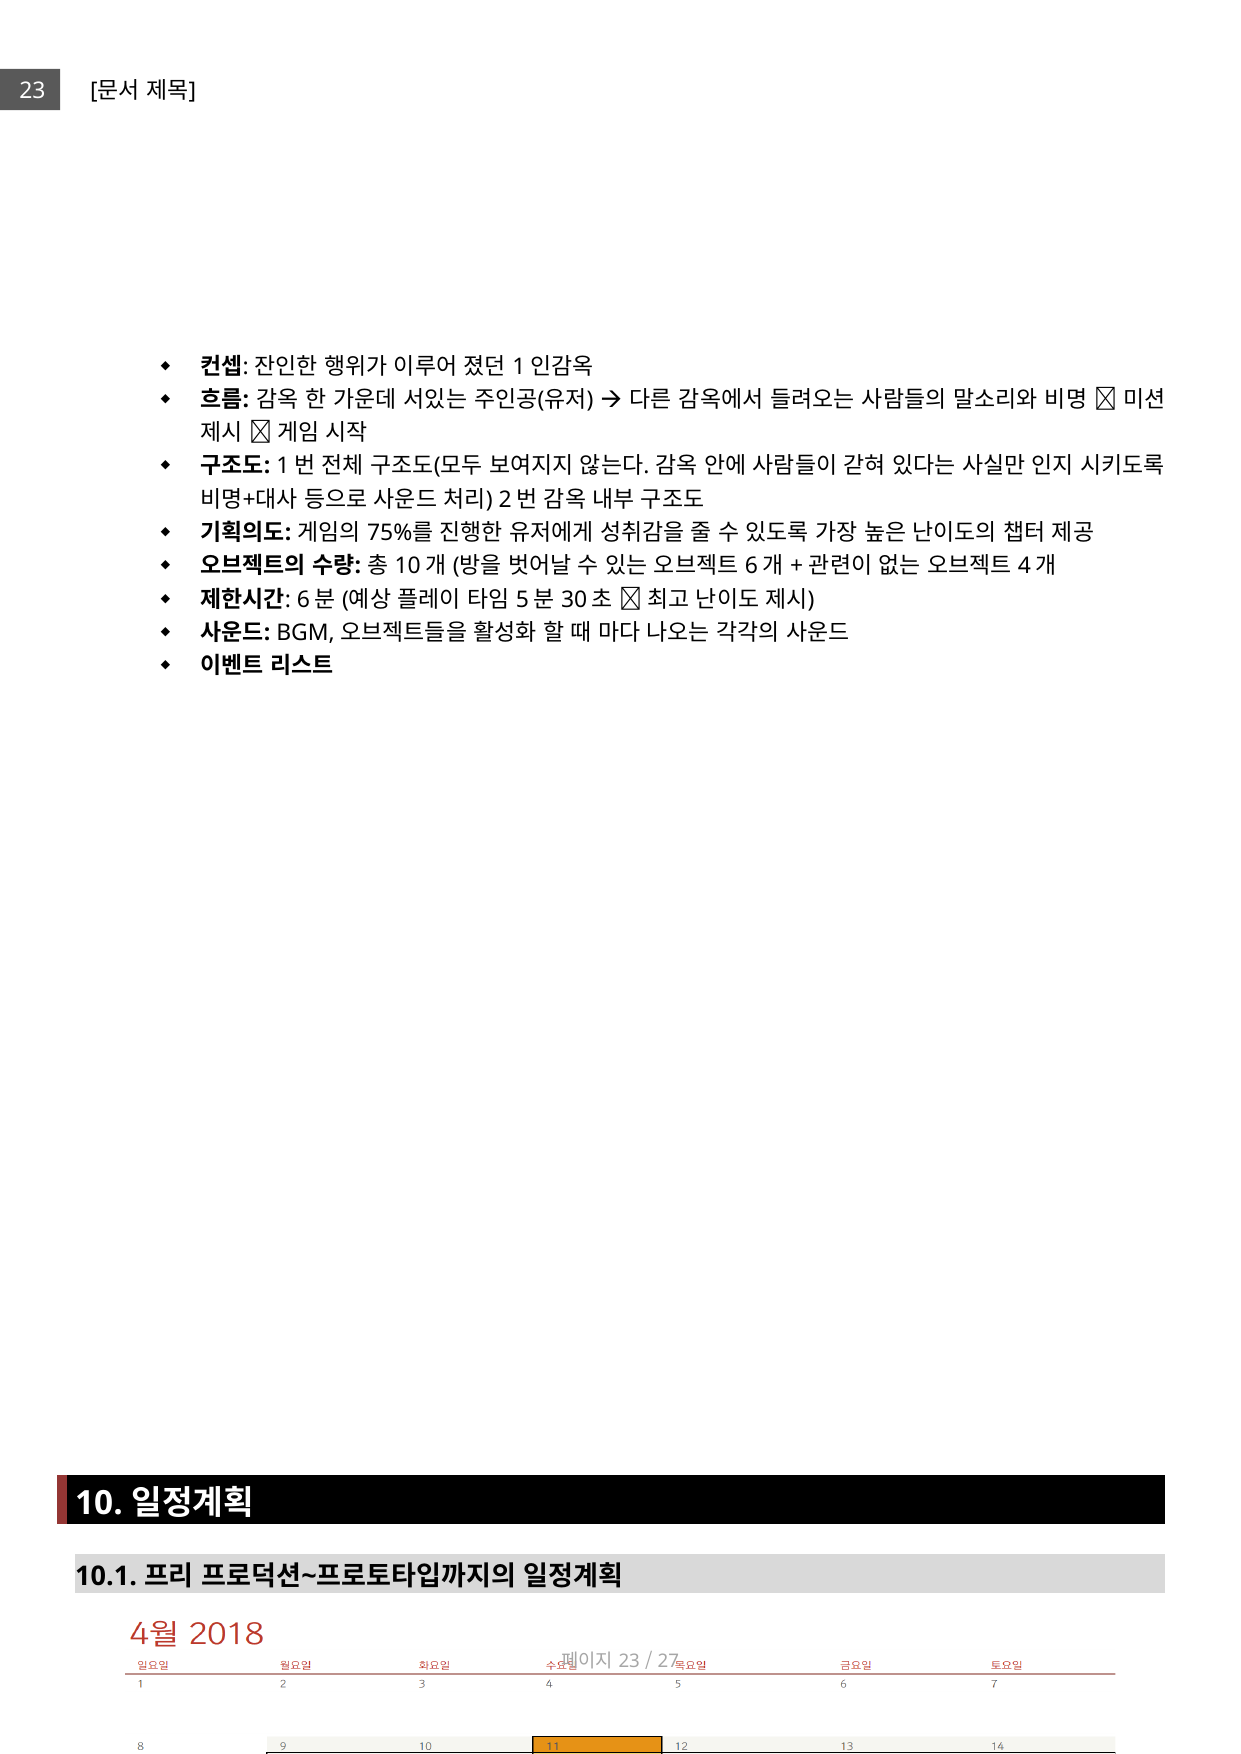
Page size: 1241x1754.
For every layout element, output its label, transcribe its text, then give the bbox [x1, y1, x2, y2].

picture [124, 1607, 1116, 1754]
text 프리 프로덕션~프로토타입까지의 일정계획 [75, 1554, 1165, 1593]
list 구조도: 1번 전체 구조도(모두 보여지지 않는다. 감옥 안에 사람들이 갇혀 있다는 사실만 인지 시키도록 비명+대사 등으로 사운드 처리) 2번 감옥 내부 구조도 [159, 447, 1165, 514]
list 기획의도: 게임의 75%를 진행한 유저에게 성취감을 줄 수 있도록 가장 높은 난이도의 챕터 제공 [159, 514, 1165, 547]
list 사운드: BGM, 오브젝트들을 활성화 할 때 마다 나오는 각각의 사운드 [159, 614, 1165, 647]
list 제한시간: 6분 (예상 플레이 타임 5분 30초 최고 난이도 제시) [159, 581, 1165, 614]
list 흐름: 감옥 한 가운데 서있는 주인공(유저) 다른 감옥에서 들려오는 사람들의 말소리와 비명 미션 제시 게임 시작 [159, 381, 1165, 447]
list 컨셉: 잔인한 행위가 이루어 졌던 1인감옥 [159, 347, 1165, 381]
list 오브젝트의 수량: 총 10개 (방을 벗어날 수 있는 오브젝트 6개 + 관련이 없는 오브젝트 4개 [159, 547, 1165, 581]
list 일정계획 [67, 1475, 1165, 1524]
list 이벤트 리스트 [159, 647, 1165, 681]
